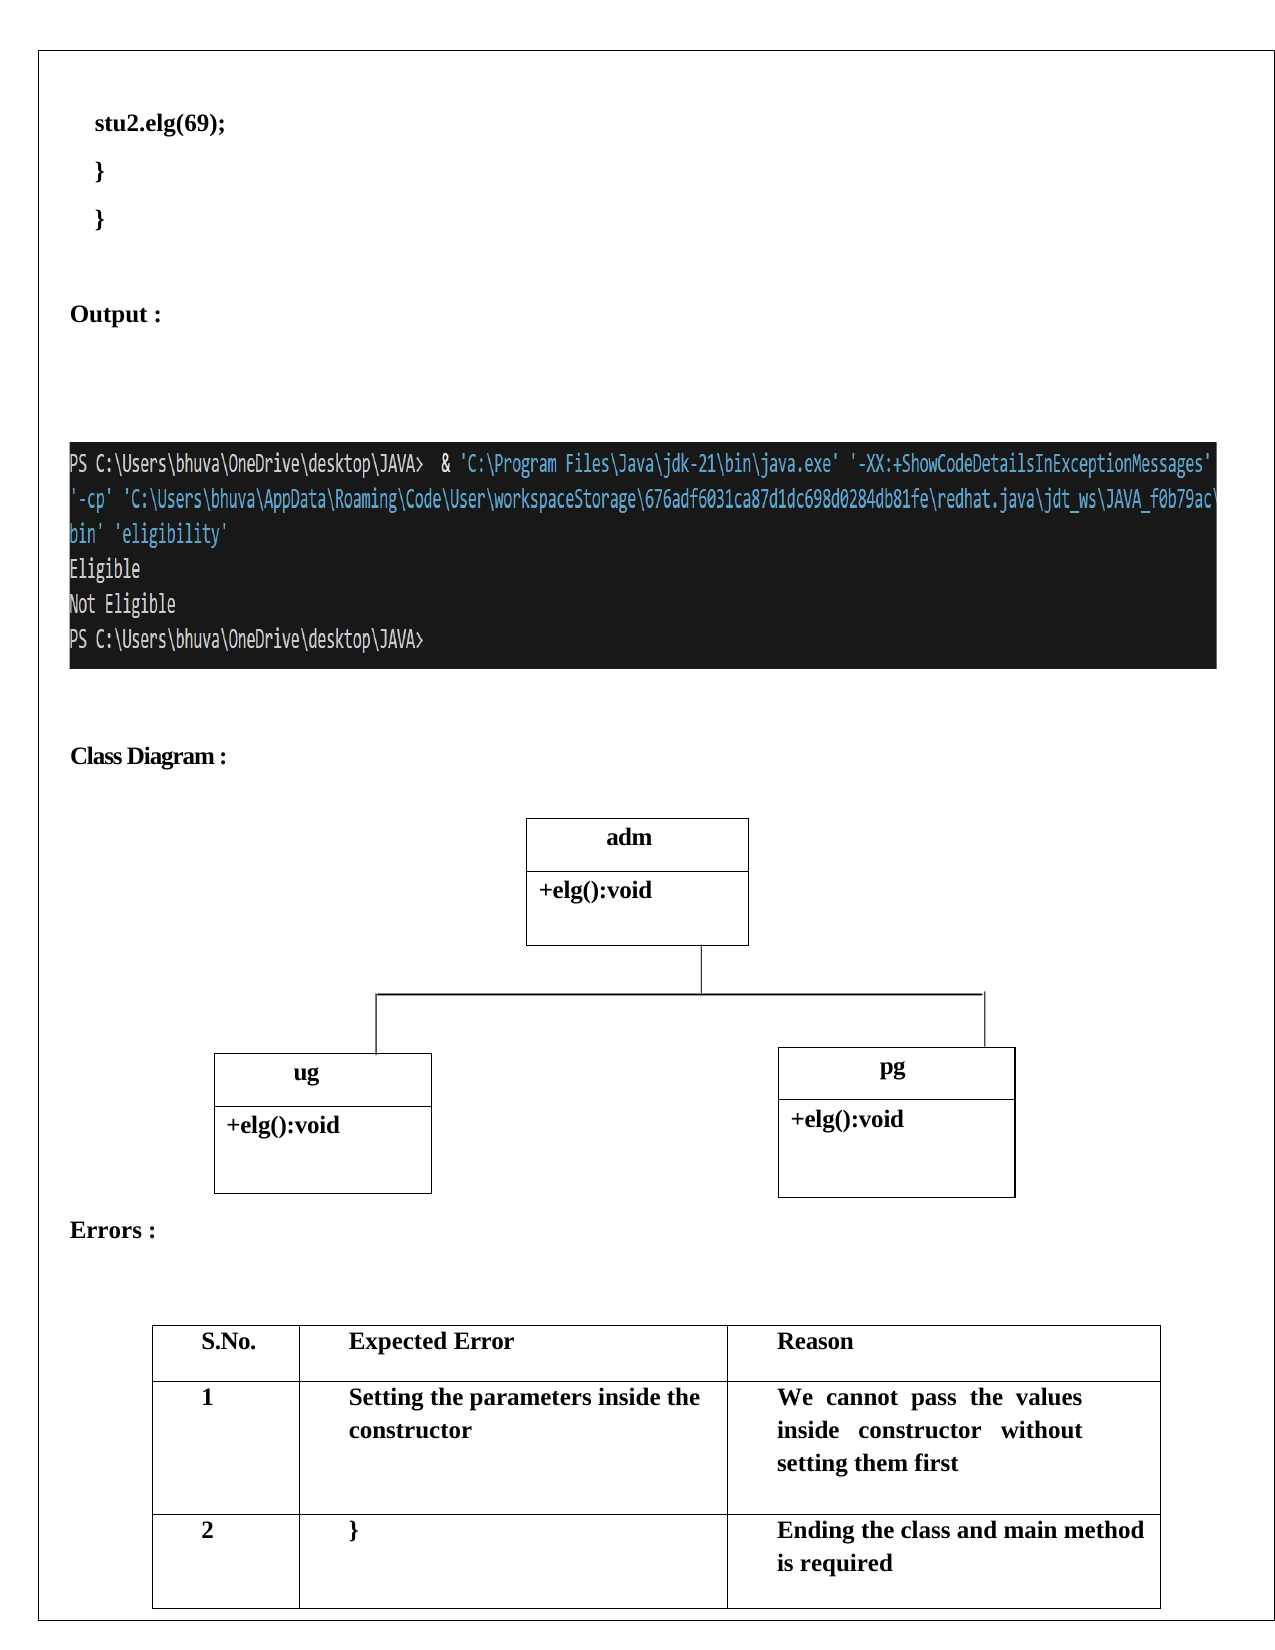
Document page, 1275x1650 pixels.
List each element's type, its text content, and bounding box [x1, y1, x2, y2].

picture [370, 1054, 381, 1059]
table_header adm [527, 819, 748, 871]
text Class Diagram : [39, 741, 1274, 770]
picture [69, 442, 1217, 669]
table_header Reason [728, 1326, 1160, 1381]
table_cell 1 [153, 1382, 299, 1514]
text Errors : [69, 1068, 1274, 1244]
text } [69, 156, 1274, 185]
table_cell } [300, 1515, 727, 1608]
table_cell Ending the class and main method is required [728, 1515, 1160, 1608]
text Output : [69, 299, 1274, 328]
picture [370, 940, 990, 1053]
table_cell We cannot pass the values inside constructor without setting them first [728, 1382, 1160, 1514]
table_cell Setting the parameters inside the constructor [300, 1382, 727, 1514]
table_cell +elg():void [527, 872, 748, 945]
text } [69, 204, 1274, 233]
table_header S.No. [153, 1326, 299, 1381]
table_header Expected Error [300, 1326, 727, 1381]
table_cell 2 [153, 1515, 299, 1608]
text stu2.elg(69); [69, 108, 1274, 137]
